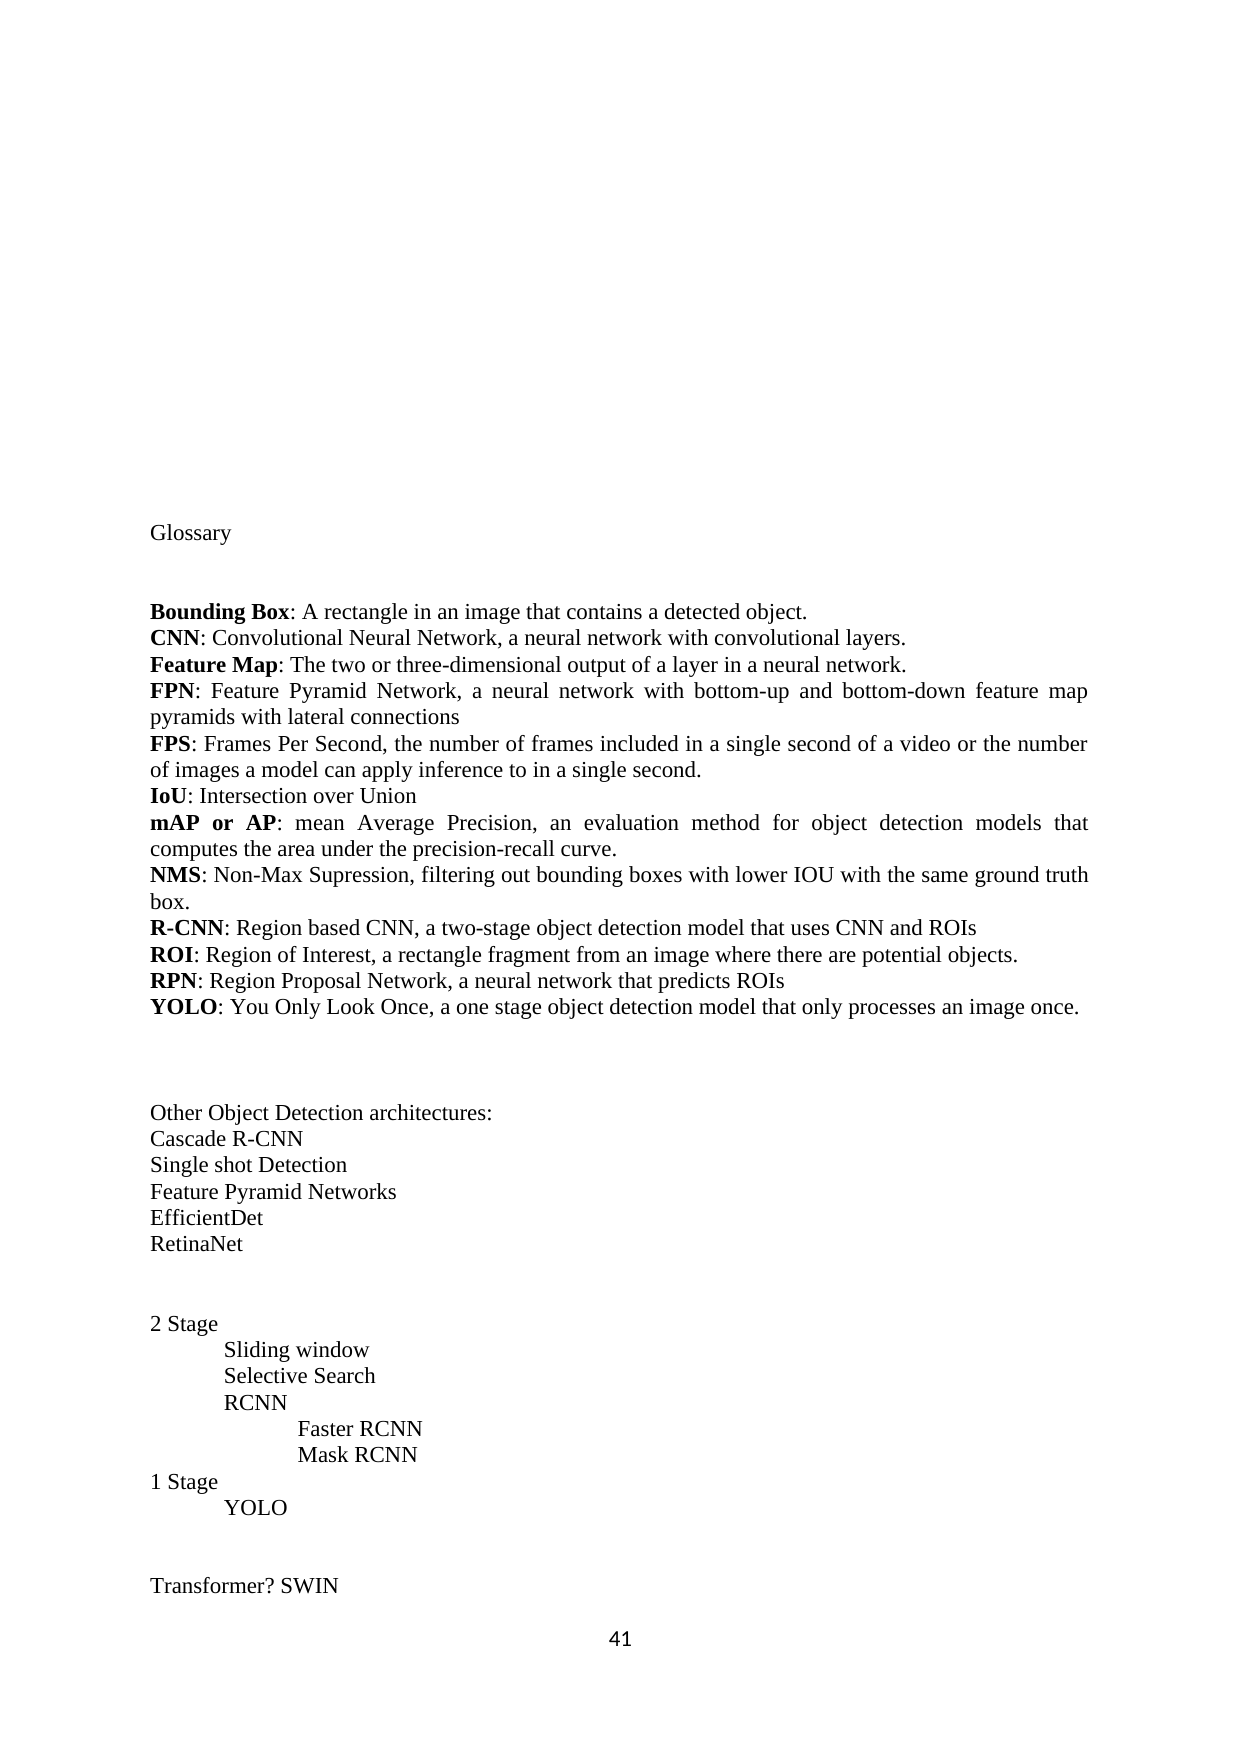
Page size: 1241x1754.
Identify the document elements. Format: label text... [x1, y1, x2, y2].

text Glossary [150, 519, 1090, 545]
text EfficientDet [150, 1204, 1090, 1231]
text Cascade R-CNN [150, 1125, 1090, 1151]
text Feature Map: The two or three-dimensional output of a layer in a neural network. [150, 651, 1090, 677]
text Other Object Detection architectures: [150, 1099, 1090, 1125]
text NMS: Non-Max Supression, filtering out bounding boxes with lower IOU with the same ground truth box. [150, 862, 1090, 914]
text 1 Stage [150, 1468, 1090, 1494]
text Mask RCNN [150, 1441, 1090, 1468]
text RCNN [150, 1389, 1090, 1415]
text Sliding window [150, 1336, 1090, 1362]
text Feature Pyramid Networks [150, 1178, 1090, 1204]
text YOLO [150, 1494, 1090, 1520]
text YOLO: You Only Look Once, a one stage object detection model that only processes an image once. [150, 993, 1090, 1020]
text IoU: Intersection over Union [150, 782, 1090, 809]
text Single shot Detection [150, 1151, 1090, 1178]
text FPS: Frames Per Second, the number of frames included in a single second of a video or the number of images a model can apply inference to in a single second. [150, 730, 1090, 782]
text Transformer? SWIN [150, 1572, 1090, 1598]
text Faster RCNN [150, 1415, 1090, 1441]
text ROI: Region of Interest, a rectangle fragment from an image where there are potential objects. [150, 941, 1090, 967]
text CNN: Convolutional Neural Network, a neural network with convolutional layers. [150, 624, 1090, 651]
text Bounding Box: A rectangle in an image that contains a detected object. [150, 598, 1090, 624]
text RPN: Region Proposal Network, a neural network that predicts ROIs [150, 967, 1090, 993]
text 2 Stage [150, 1309, 1090, 1336]
text R-CNN: Region based CNN, a two-stage object detection model that uses CNN and ROIs [150, 914, 1090, 941]
text FPN: Feature Pyramid Network, a neural network with bottom-up and bottom-down feature map pyramids with lateral connections [150, 677, 1090, 730]
text RetinaNet [150, 1231, 1090, 1257]
text mAP or AP: mean Average Precision, an evaluation method for object detection models that computes the area under the precision-recall curve. [150, 809, 1090, 862]
text Selective Search [150, 1362, 1090, 1389]
